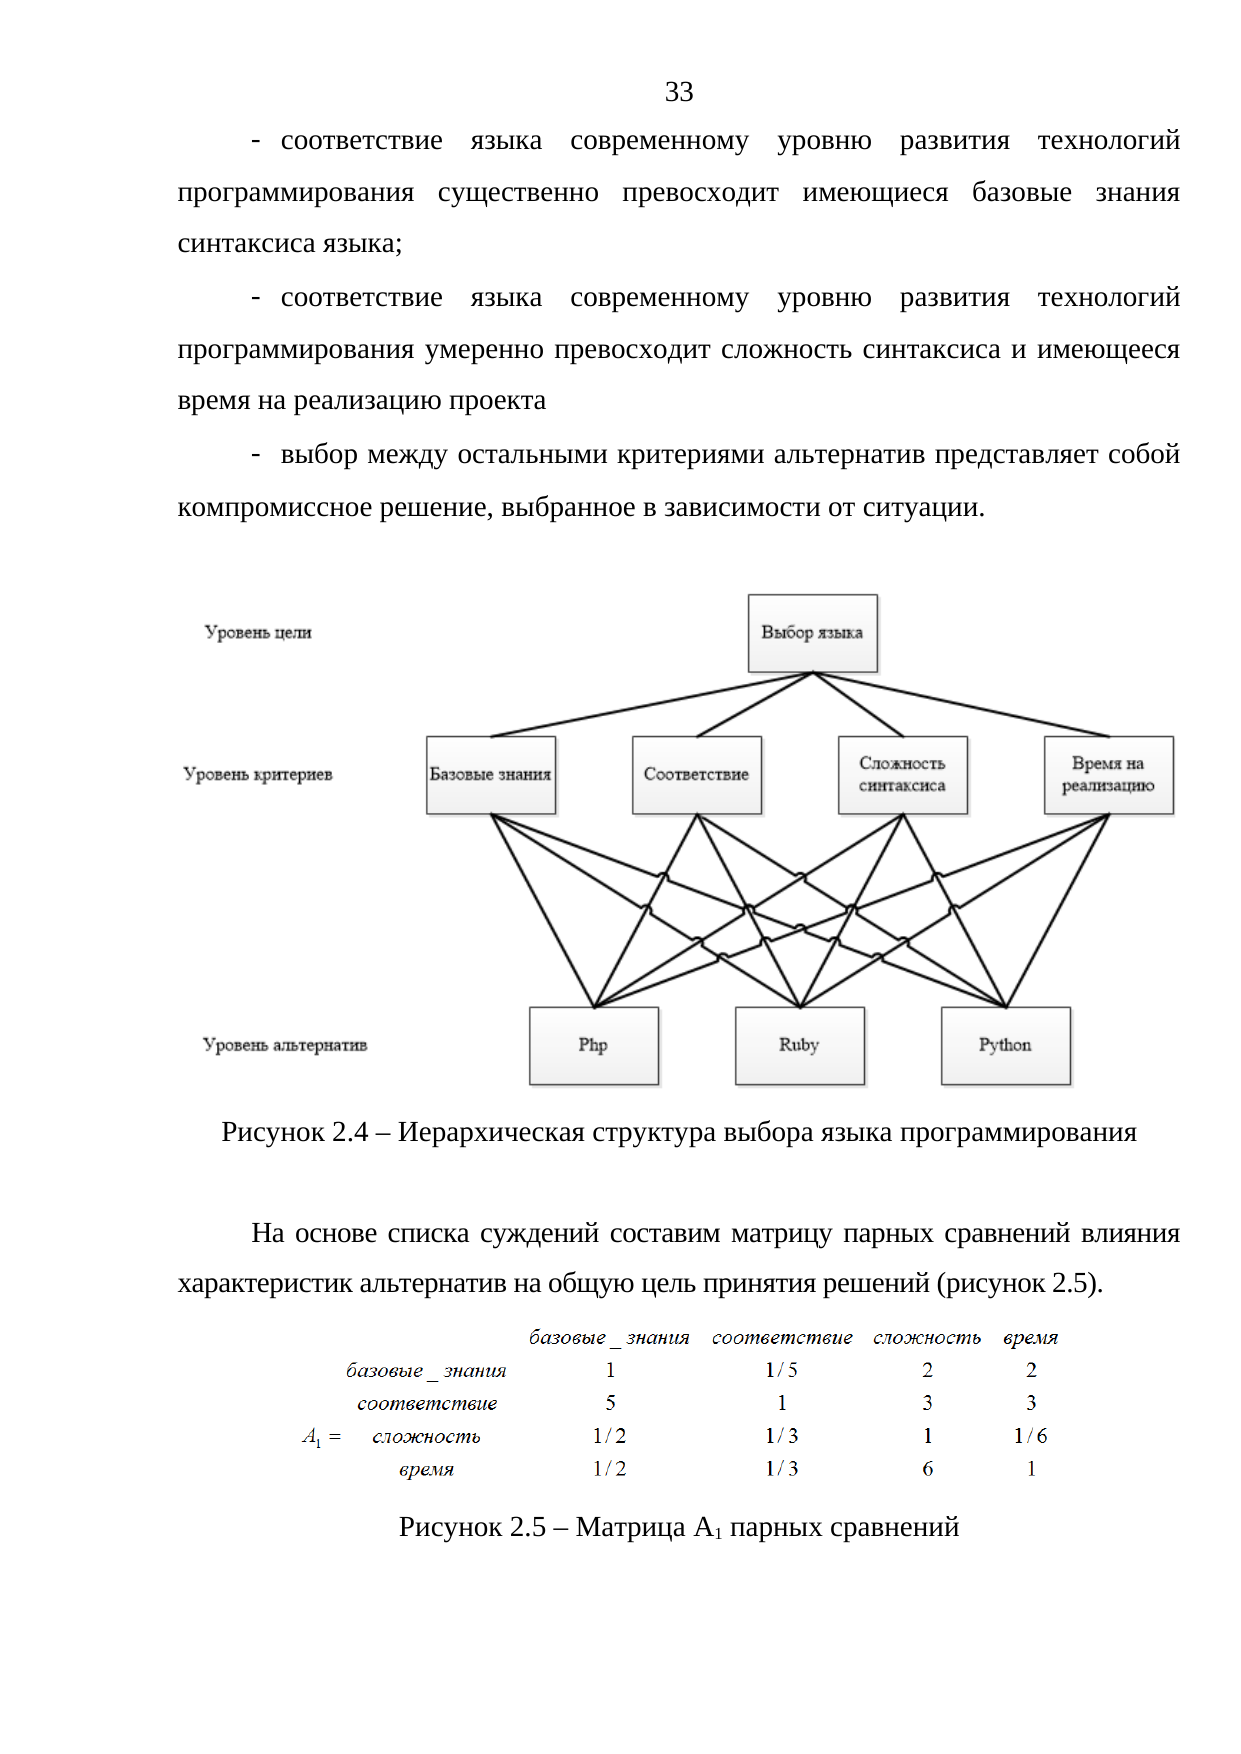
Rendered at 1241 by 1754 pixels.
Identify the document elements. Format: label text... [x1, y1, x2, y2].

text На основе списка суждений составим матрицу парных сравнений влияния характеристик альтернатив на общую цель принятия решений (рисунок 2.5). [177, 1215, 1181, 1298]
text соответствие языка современному уровню развития технологий программирования существенно превосходит имеющиеся базовые знания синтаксиса языка; [177, 118, 1181, 258]
text Рисунок 2.5 – Матрица A1 парных сравнений [177, 1509, 1181, 1543]
text выбор между остальными критериями альтернатив представляет собой компромиссное решение, выбранное в зависимости от ситуации. [177, 432, 1181, 522]
picture [292, 1315, 1067, 1493]
text Рисунок 2.4 – Иерархическая структура выбора языка программирования [177, 1114, 1181, 1148]
text соответствие языка современному уровню развития технологий программирования умеренно превосходит сложность синтаксиса и имеющееся время на реализацию проекта [177, 275, 1181, 416]
picture [182, 589, 1176, 1098]
